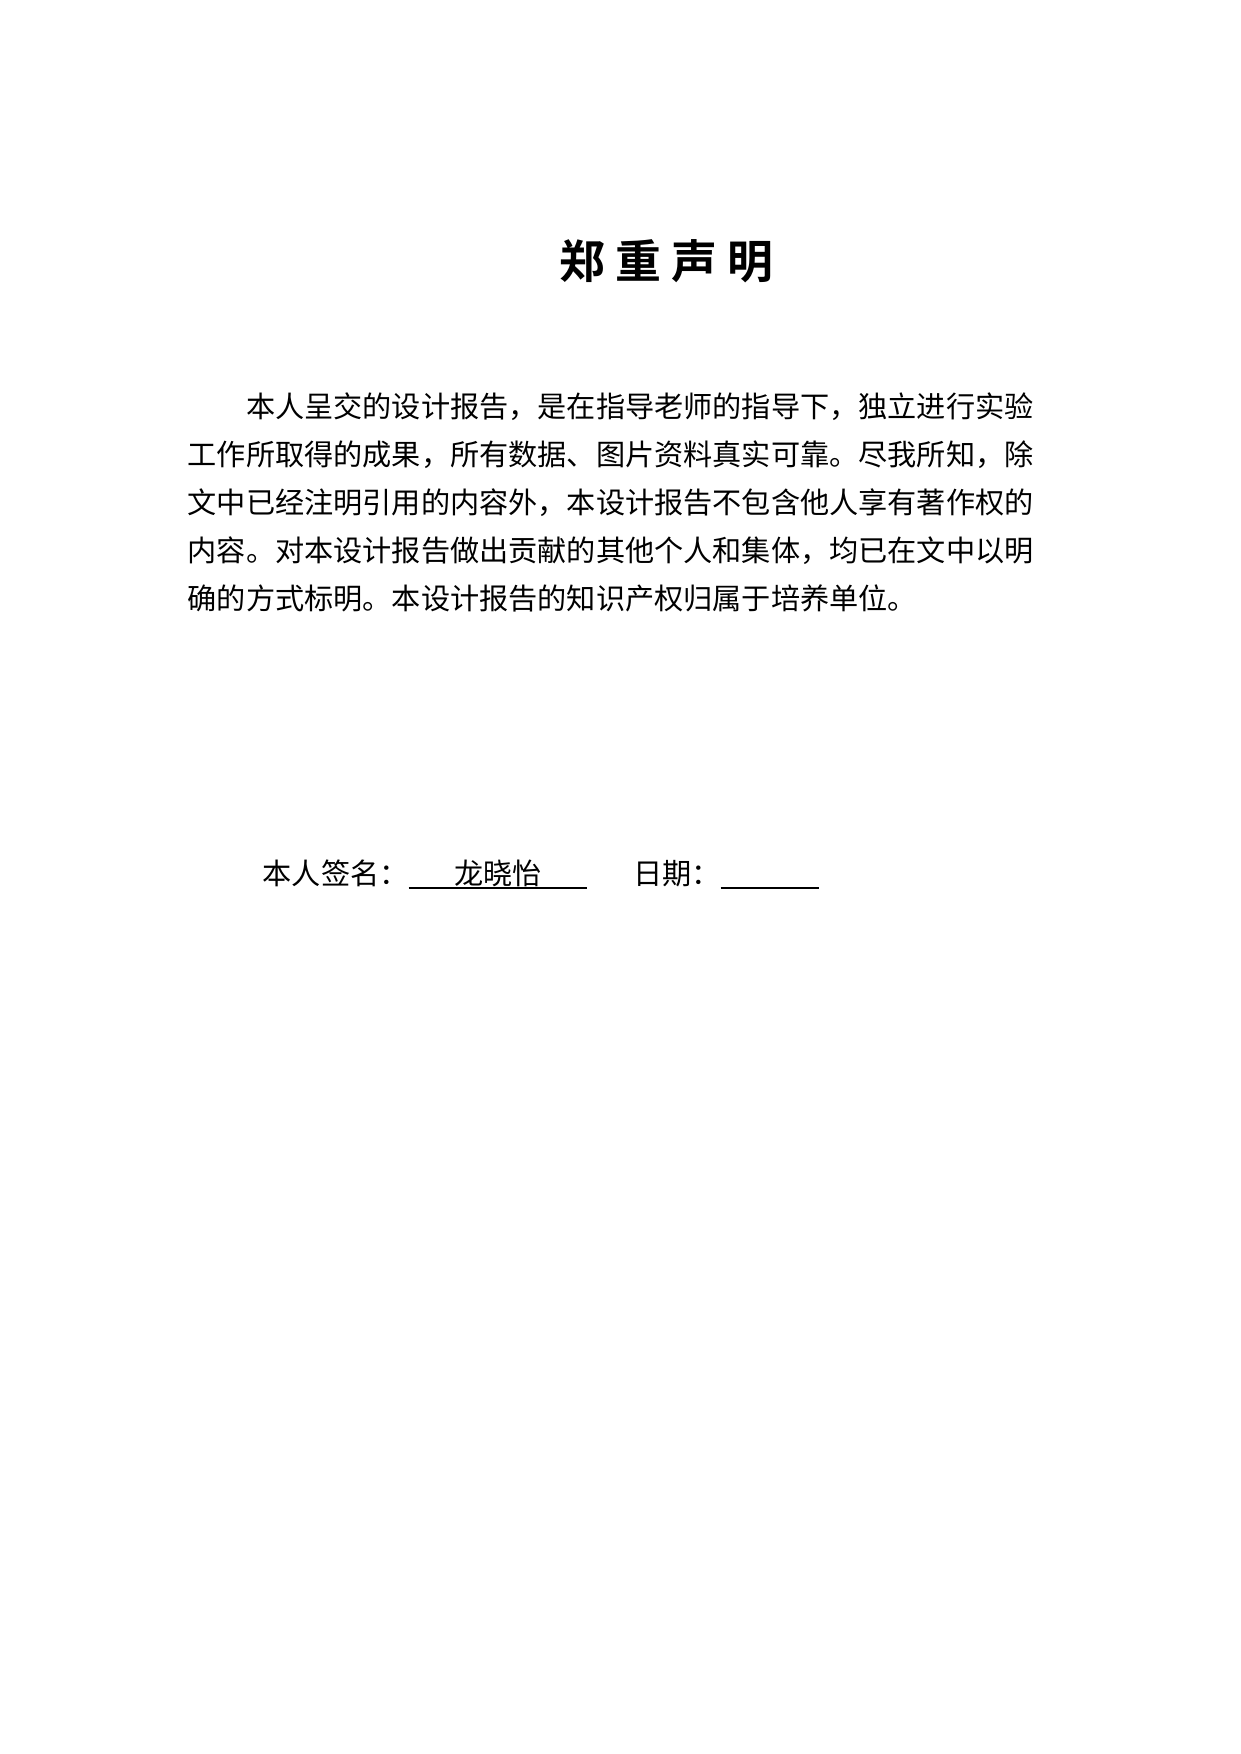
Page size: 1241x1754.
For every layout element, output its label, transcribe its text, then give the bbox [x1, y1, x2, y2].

text 本人呈交的设计报告，是在指导老师的指导下，独立进行实验工作所取得的成果，所有数据、图片资料真实可靠。尽我所知，除文中已经注明引用的内容外，本设计报告不包含他人享有著作权的内容。对本设计报告做出贡献的其他个人和集体，均已在文中以明确的方式标明。本设计报告的知识产权归属于培养单位。 [187, 379, 1053, 619]
text 本人签名： 龙晓怡 日期： [187, 848, 1053, 894]
text 郑 重 声 明 [187, 242, 1053, 287]
